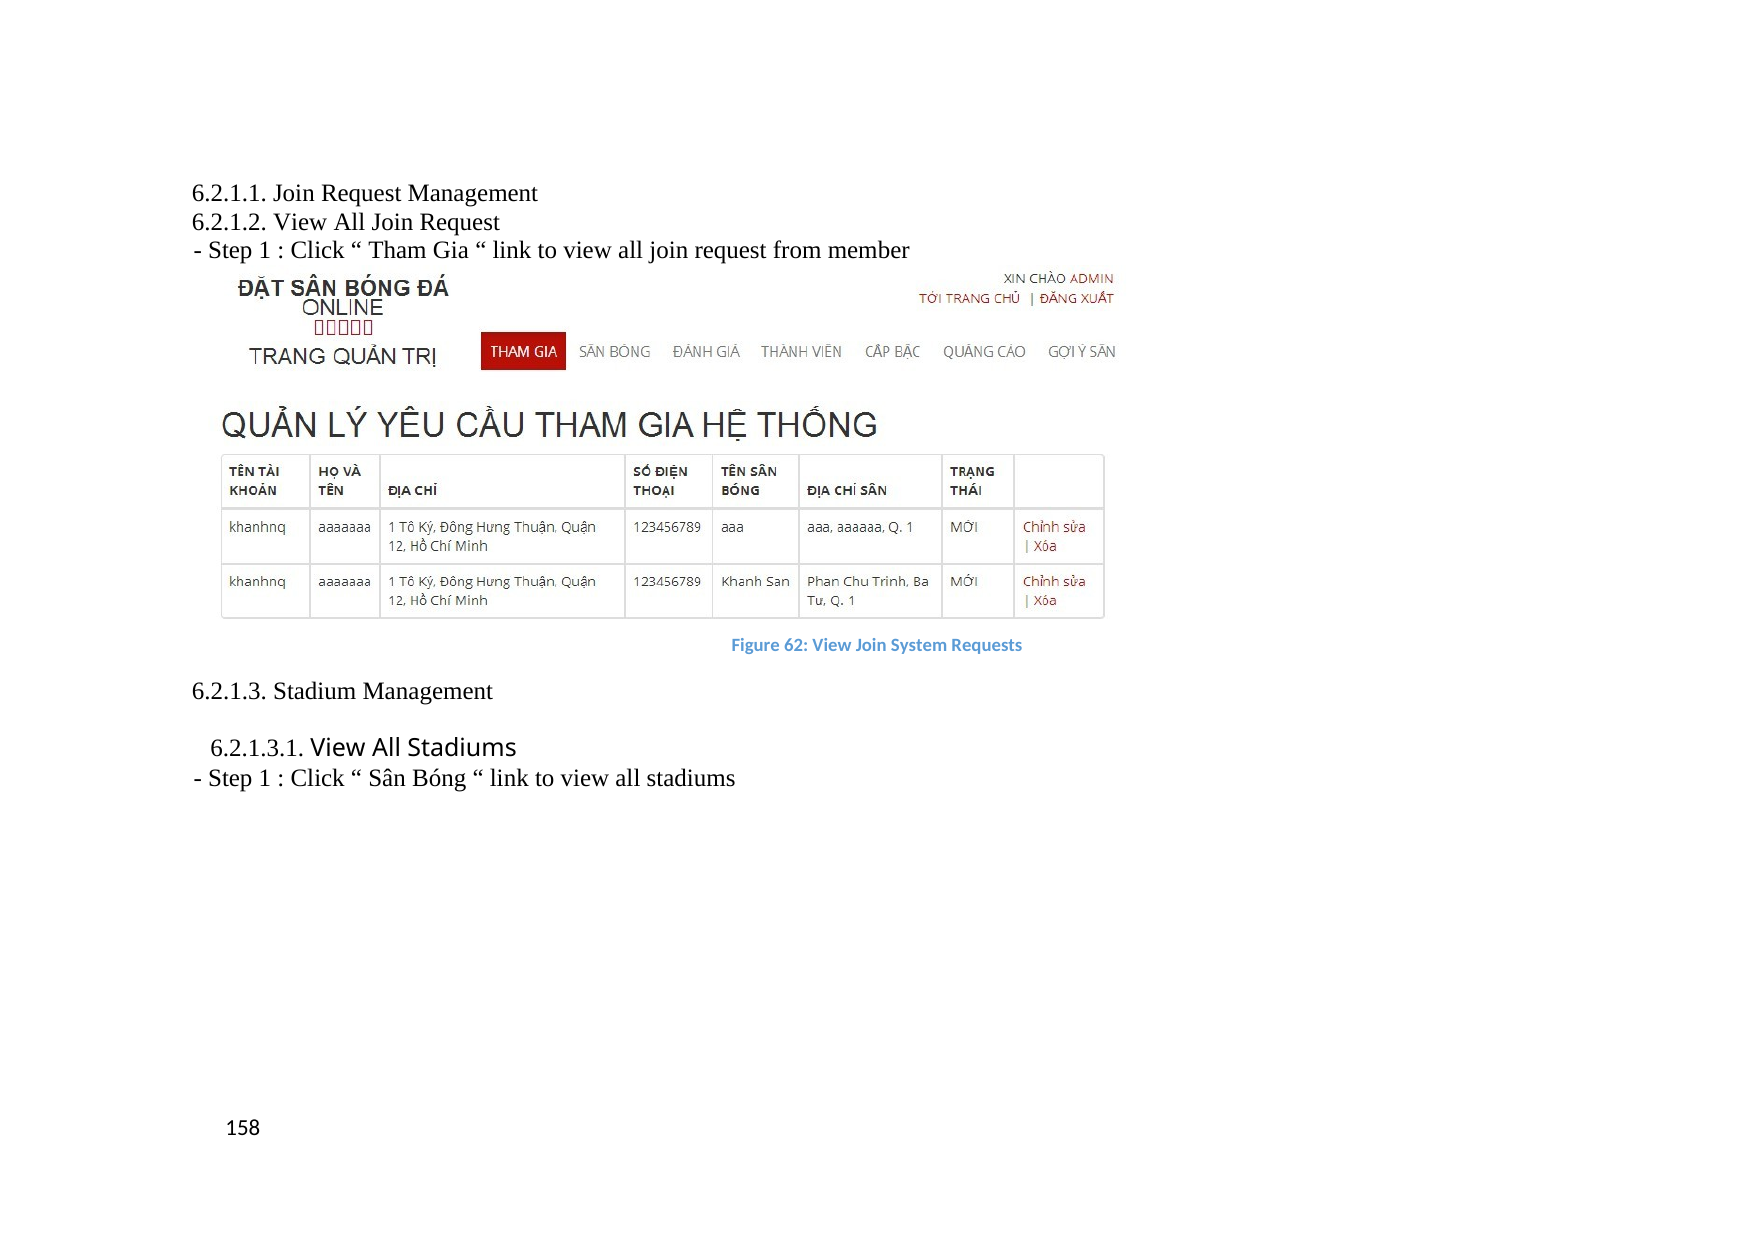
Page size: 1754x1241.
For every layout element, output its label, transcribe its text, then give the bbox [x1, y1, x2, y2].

text Figure 62: View Join System Requests [150, 633, 1604, 656]
subtitle Stadium Management [192, 677, 1604, 705]
text - Step 1 : Click “ Sân Bóng “ link to view all stadiums [193, 763, 1604, 792]
subtitle Join Request Management [192, 179, 1604, 207]
subtitle View All Stadiums [210, 730, 1604, 763]
subtitle View All Join Request [192, 207, 1604, 236]
text - Step 1 : Click “ Tham Gia “ link to view all join request from member [193, 236, 1604, 264]
picture [193, 265, 1169, 632]
